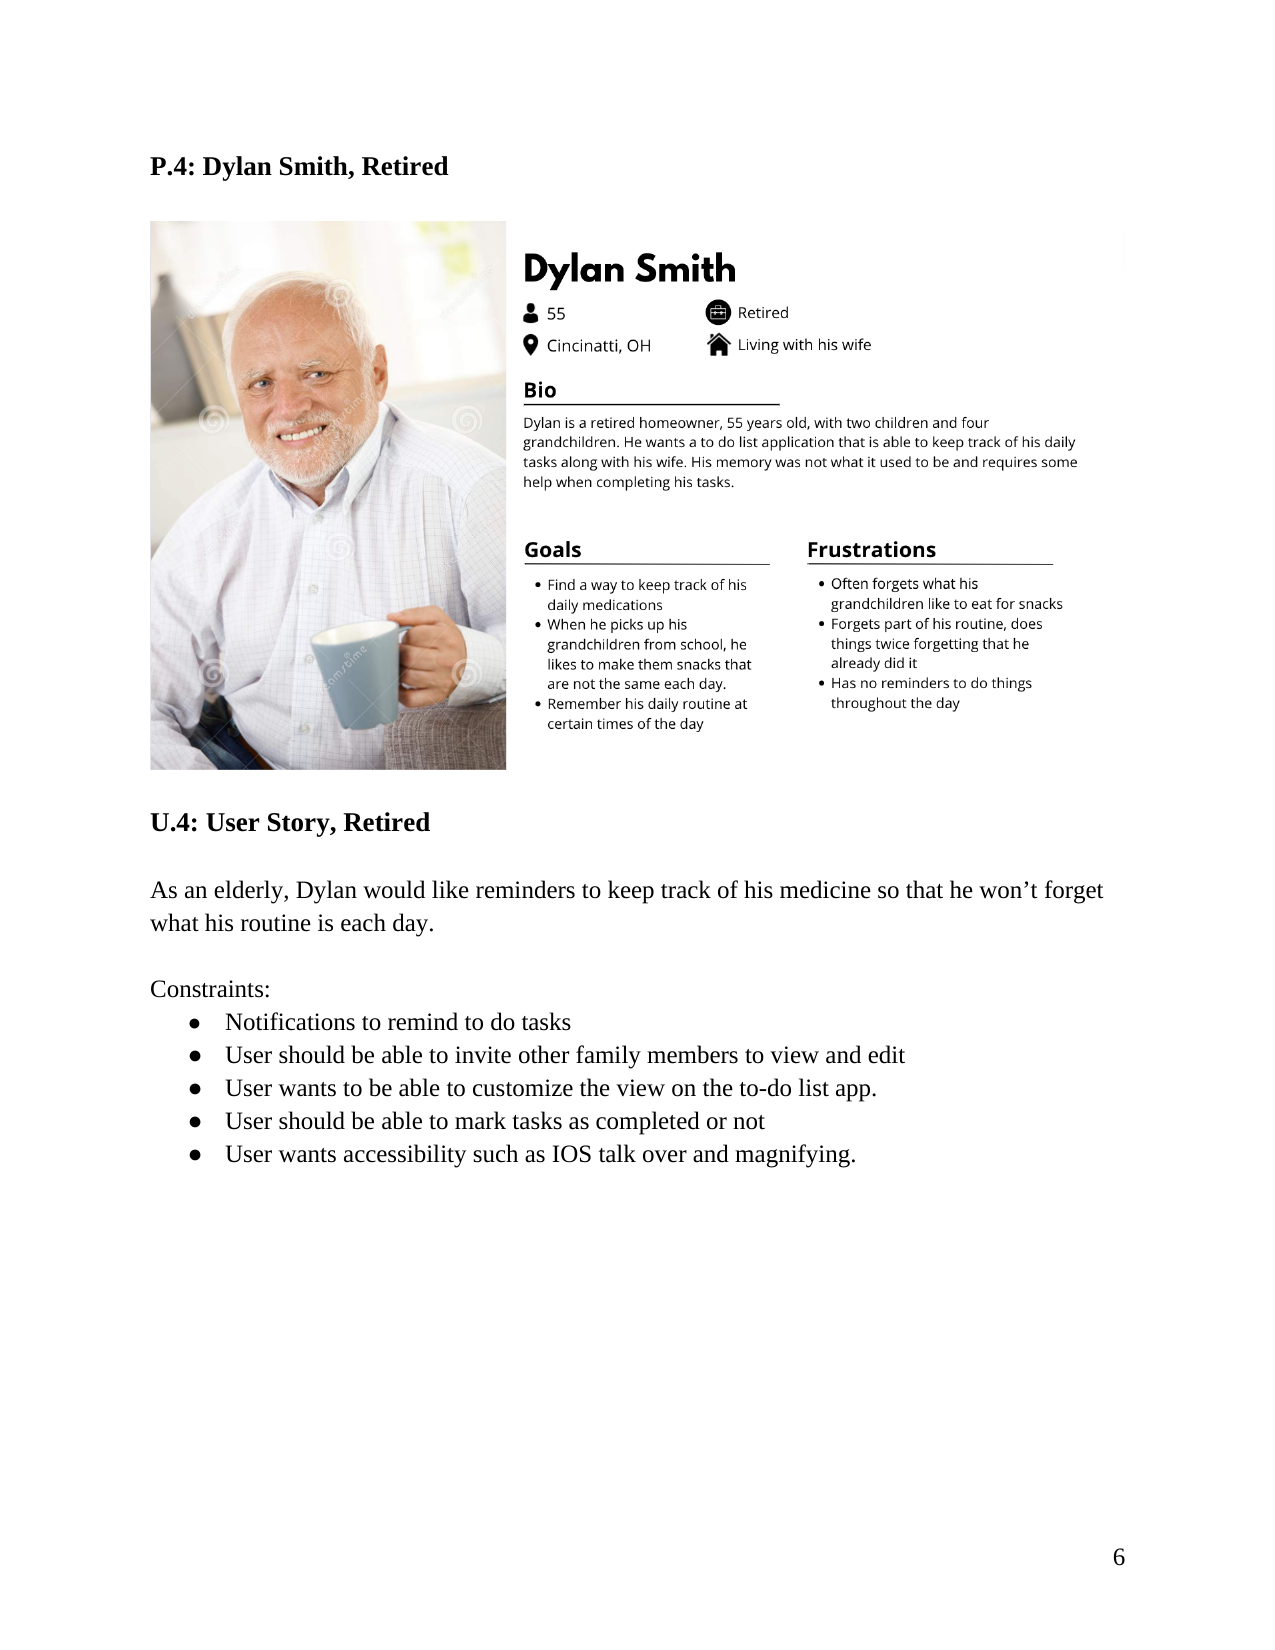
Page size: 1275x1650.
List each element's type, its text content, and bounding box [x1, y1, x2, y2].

text As an elderly, Dylan would like reminders to keep track of his medicine so that he won’t forget what his routine is each day. [150, 875, 1125, 937]
text Constraints: [150, 974, 1125, 1003]
picture [150, 221, 1125, 770]
list Notifications to remind to do tasks [187, 1007, 1125, 1036]
text U.4: User Story, Retired [150, 806, 1125, 837]
list User should be able to mark tasks as completed or not [187, 1106, 1125, 1135]
text P.4: Dylan Smith, Retired [150, 150, 1125, 181]
list User wants accessibility such as IOS talk over and magnifying. [187, 1139, 1125, 1168]
list User should be able to invite other family members to view and edit [187, 1040, 1125, 1069]
list User wants to be able to customize the view on the to-do list app. [187, 1073, 1125, 1102]
